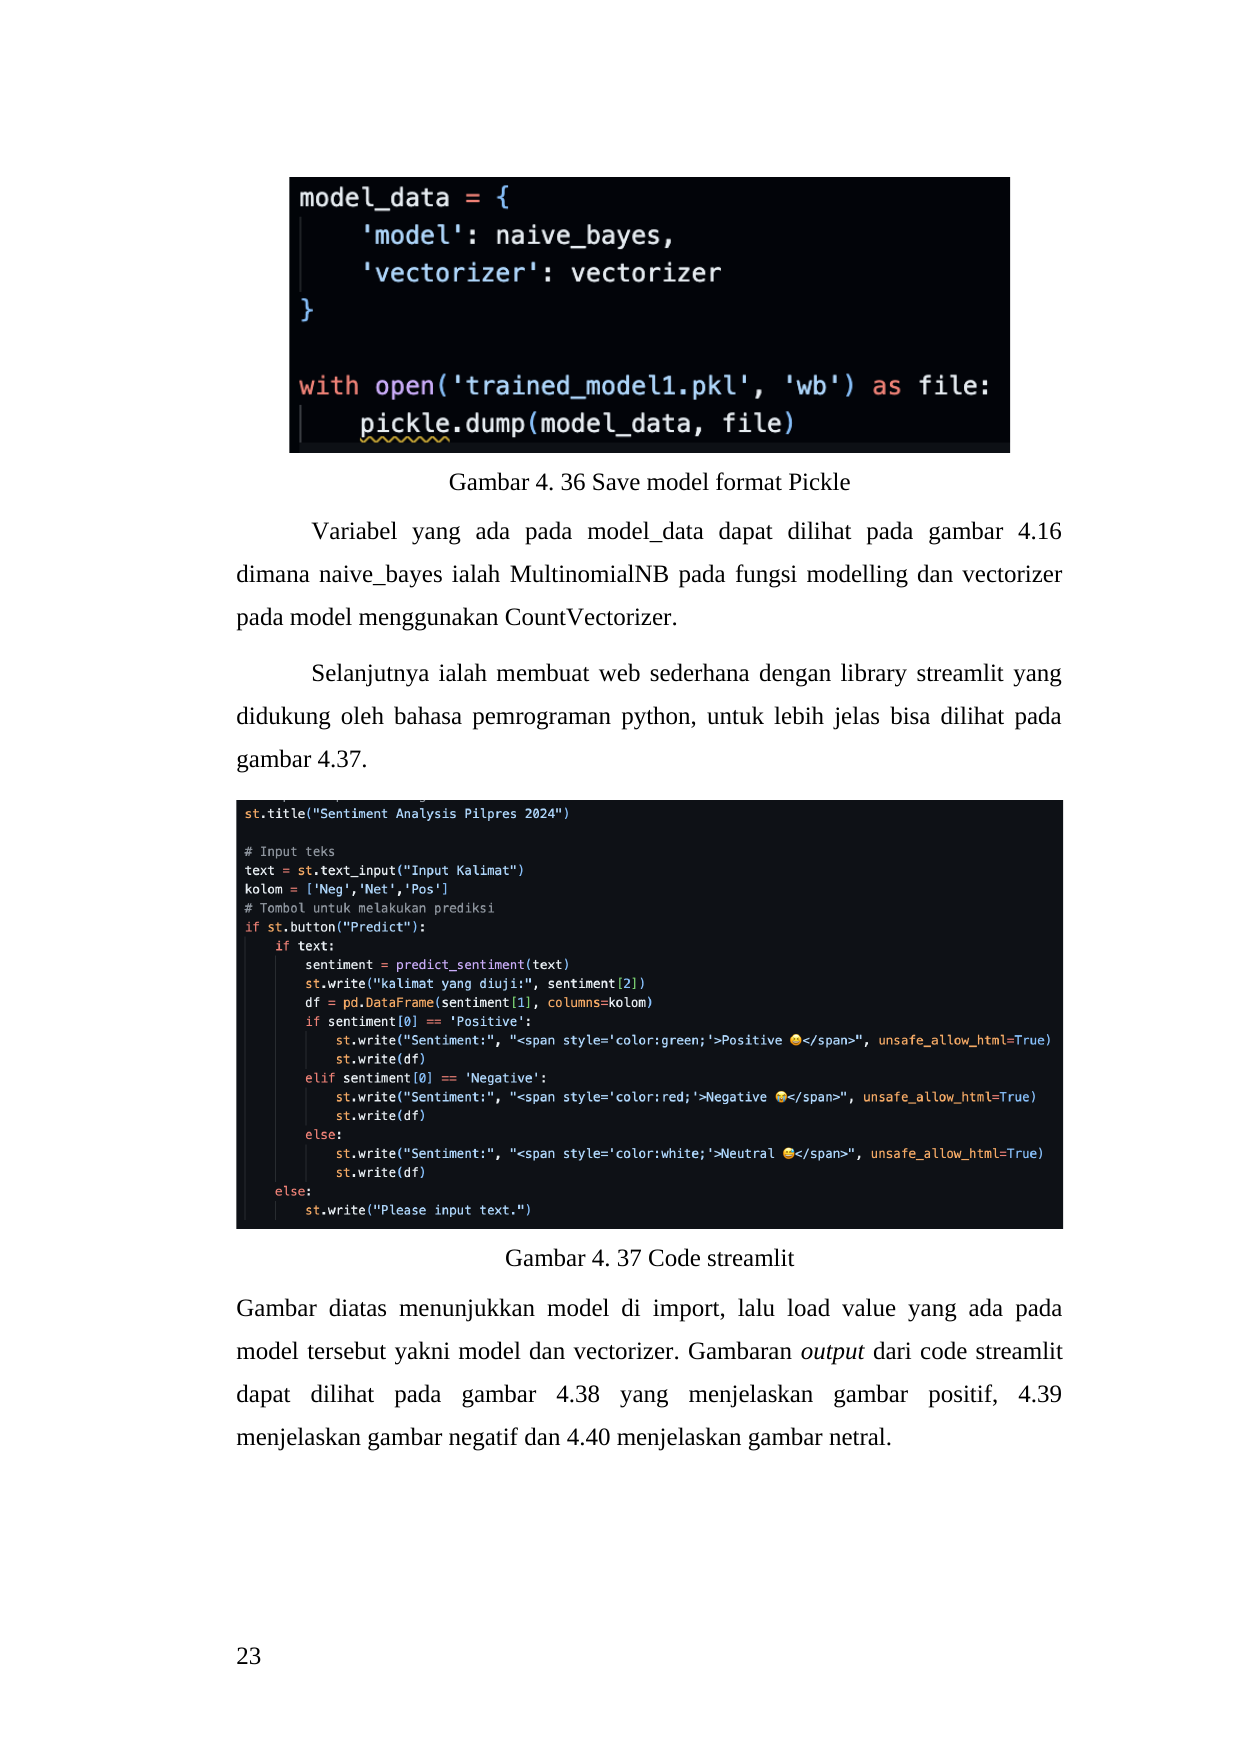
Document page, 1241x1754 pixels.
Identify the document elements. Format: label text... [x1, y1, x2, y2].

text Gambar 4. 36 Save model format Pickle [236, 467, 1063, 495]
picture [289, 177, 1010, 453]
text Variabel yang ada pada model_data dapat dilihat pada gambar 4.16 dimana naive_bayes ialah MultinomialNB pada fungsi modelling dan vectorizer pada model menggunakan CountVectorizer. [236, 516, 1063, 631]
picture [236, 800, 1064, 1229]
text Gambar 4. 37 Code streamlit [236, 1243, 1063, 1272]
text Selanjutnya ialah membuat web sederhana dengan library streamlit yang didukung oleh bahasa pemrograman python, untuk lebih jelas bisa dilihat pada gambar 4.37. [236, 658, 1063, 773]
text Gambar diatas menunjukkan model di import, lalu load value yang ada pada model tersebut yakni model dan vectorizer. Gambaran output dari code streamlit dapat dilihat pada gambar 4.38 yang menjelaskan gambar positif, 4.39 menjelaskan gambar negatif dan 4.40 menjelaskan gambar netral. [236, 1293, 1063, 1451]
